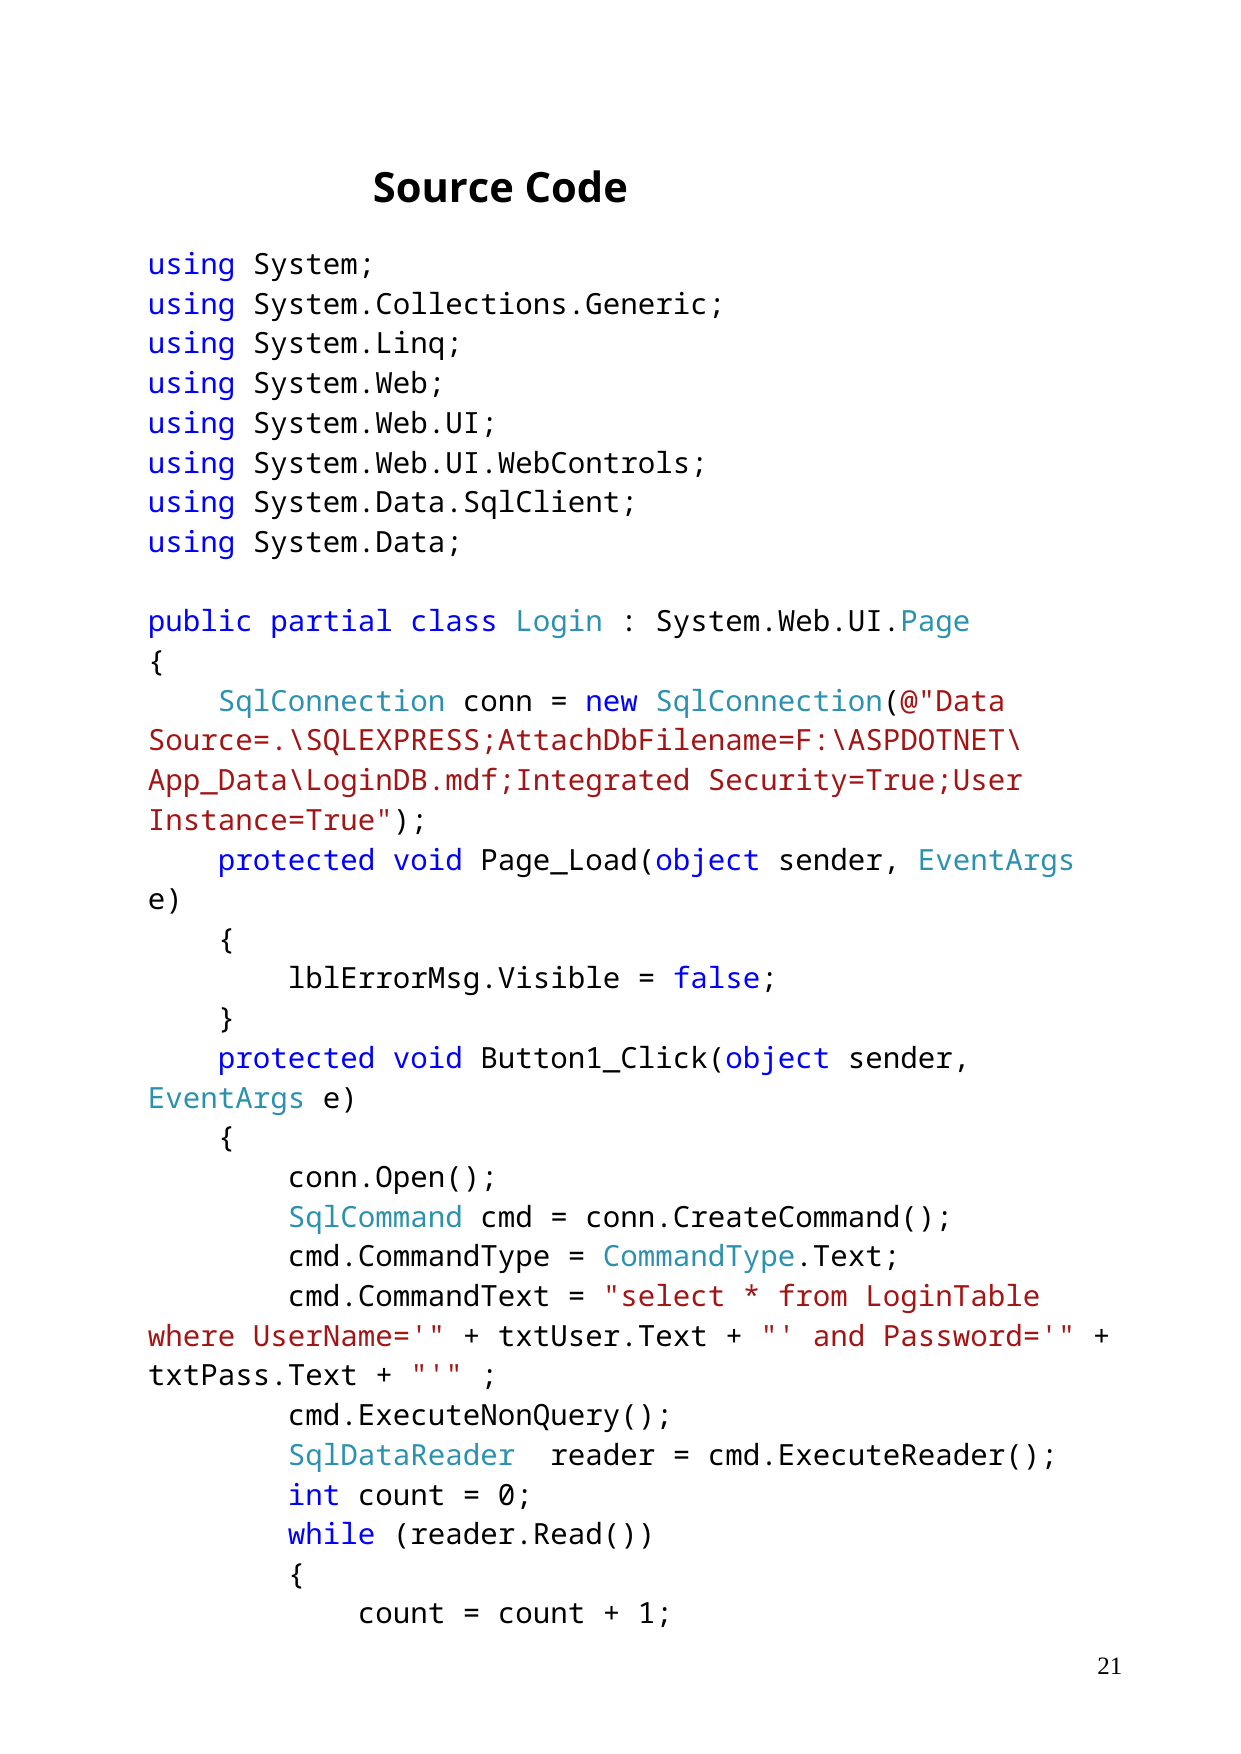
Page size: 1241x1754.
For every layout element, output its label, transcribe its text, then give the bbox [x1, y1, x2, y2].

text { [148, 1553, 1122, 1593]
text public partial class Login : System.Web.UI.Page [148, 601, 1122, 640]
text using System.Web.UI.WebControls; [148, 442, 1122, 482]
text count = count + 1; [148, 1593, 1122, 1632]
text SqlConnection conn = new SqlConnection(@"Data Source=.\SQLEXPRESS;AttachDbFilename=F:\ASPDOTNET\App_Data\LoginDB.mdf;Integrated Security=True;User Instance=True"); [148, 680, 1122, 839]
text using System.Web; [148, 362, 1122, 402]
text using System.Data.SqlClient; [148, 482, 1122, 521]
text SqlCommand cmd = conn.CreateCommand(); [148, 1196, 1122, 1236]
text protected void Page_Load(object sender, EventArgs e) [148, 839, 1122, 918]
text using System.Data; [148, 521, 1122, 561]
text cmd.CommandText = "select * from LoginTable where UserName='" + txtUser.Text + "' and Password='" + txtPass.Text + "'" ; [148, 1275, 1122, 1394]
text { [148, 1117, 1122, 1156]
text lblErrorMsg.Visible = false; [148, 958, 1122, 997]
text SqlDataReader reader = cmd.ExecuteReader(); [148, 1434, 1122, 1474]
text protected void Button1_Click(object sender, EventArgs e) [148, 1037, 1122, 1117]
text using System; [148, 243, 1122, 283]
text int count = 0; [148, 1474, 1122, 1513]
text using System.Web.UI; [148, 402, 1122, 442]
text while (reader.Read()) [148, 1513, 1122, 1553]
text conn.Open(); [148, 1156, 1122, 1196]
text { [148, 640, 1122, 680]
text using System.Collections.Generic; [148, 283, 1122, 323]
text { [148, 918, 1122, 958]
text cmd.CommandType = CommandType.Text; [148, 1236, 1122, 1275]
text using System.Linq; [148, 323, 1122, 362]
text cmd.ExecuteNonQuery(); [148, 1394, 1122, 1434]
text } [148, 997, 1122, 1037]
text Source Code [148, 158, 1122, 215]
